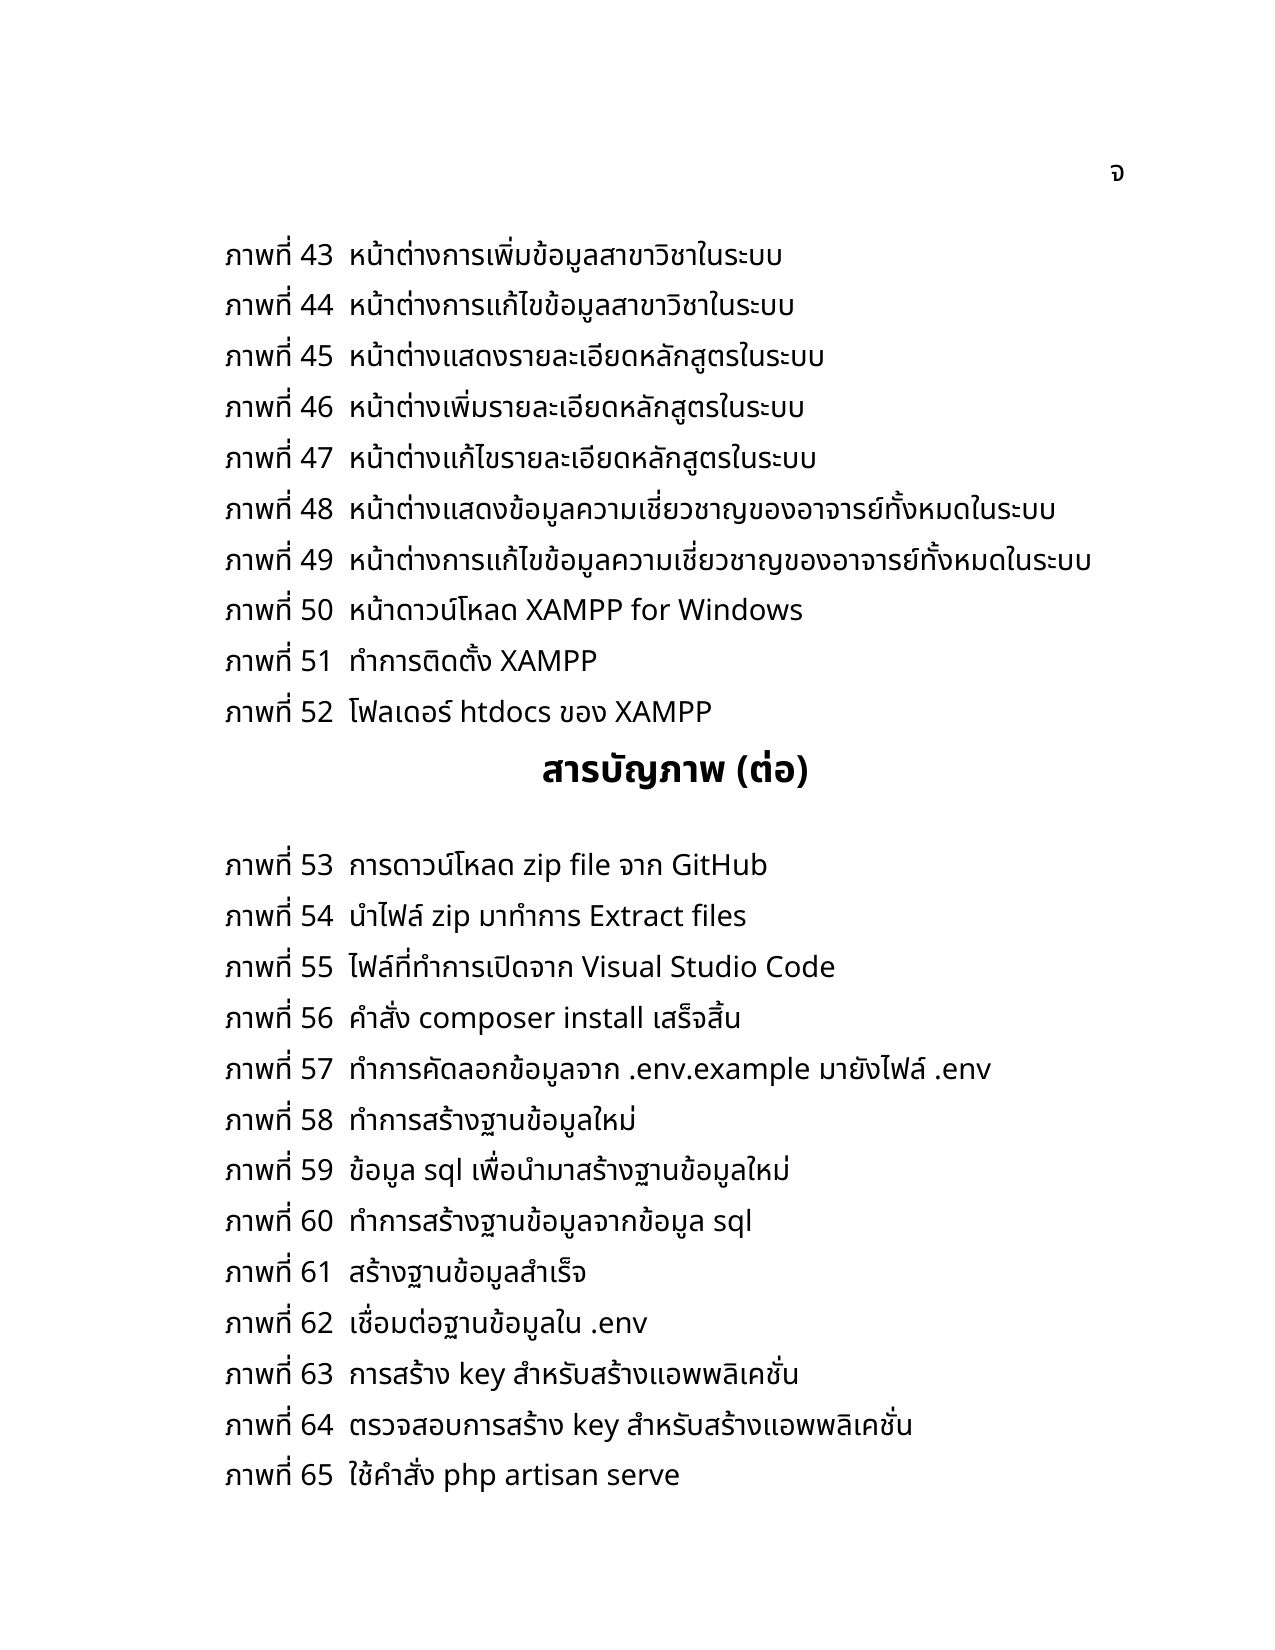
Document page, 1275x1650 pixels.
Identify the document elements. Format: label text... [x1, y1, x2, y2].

text ภาพที่ 52 โฟลเดอร์ htdocs ของ XAMPP 36 [225, 691, 1125, 736]
text ภาพที่ 62 เชื่อมต่อฐานข้อมูลใน .env 41 [225, 1302, 1125, 1346]
text ภาพที่ 54 นำไฟล์ zip มาทำการ Extract files 37 [225, 896, 1125, 940]
text ภาพที่ 64 ตรวจสอบการสร้าง key สำหรับสร้างแอพพลิเคชั่น 41 [225, 1404, 1125, 1448]
text ภาพที่ 48 หน้าต่างแสดงข้อมูลความเชี่ยวชาญของอาจารย์ทั้งหมดในระบบ 32 [225, 488, 1125, 532]
text ภาพที่ 65 ใช้คำสั่ง php artisan serve 42 [225, 1455, 1125, 1499]
text ภาพที่ 45 หน้าต่างแสดงรายละเอียดหลักสูตรในระบบ 31 [225, 335, 1125, 380]
text ภาพที่ 58 ทำการสร้างฐานข้อมูลใหม่ 39 [225, 1099, 1125, 1143]
text ภาพที่ 60 ทำการสร้างฐานข้อมูลจากข้อมูล sql 40 [225, 1201, 1125, 1245]
text ภาพที่ 63 การสร้าง key สำหรับสร้างแอพพลิเคชั่น 41 [225, 1353, 1125, 1397]
text ภาพที่ 57 ทำการคัดลอกข้อมูลจาก .env.example มายังไฟล์ .env 38 [225, 1048, 1125, 1092]
text ภาพที่ 56 คำสั่ง composer install เสร็จสิ้น 38 [225, 997, 1125, 1041]
text ภาพที่ 50 หน้าดาวน์โหลด XAMPP for Windows 35 [225, 589, 1125, 634]
text ภาพที่ 47 หน้าต่างแก้ไขรายละเอียดหลักสูตรในระบบ 32 [225, 437, 1125, 481]
text ภาพที่ 46 หน้าต่างเพิ่มรายละเอียดหลักสูตรในระบบ 31 [225, 386, 1125, 431]
text ภาพที่ 51 ทำการติดตั้ง XAMPP 35 [225, 640, 1125, 685]
text สารบัญภาพ (ต่อ) [225, 742, 1125, 799]
text ภาพที่ 55 ไฟล์ที่ทำการเปิดจาก Visual Studio Code 37 [225, 946, 1125, 991]
text ภาพที่ 61 สร้างฐานข้อมูลสำเร็จ 40 [225, 1251, 1125, 1296]
text ภาพที่ 49 หน้าต่างการแก้ไขข้อมูลความเชี่ยวชาญของอาจารย์ทั้งหมดในระบบ 33 [225, 539, 1125, 583]
text ภาพที่ 43 หน้าต่างการเพิ่มข้อมูลสาขาวิชาในระบบ 30 [225, 234, 1125, 278]
text ภาพที่ 53 การดาวน์โหลด zip file จาก GitHub 36 [225, 845, 1125, 889]
text ภาพที่ 59 ข้อมูล sql เพื่อนำมาสร้างฐานข้อมูลใหม่ 39 [225, 1150, 1125, 1194]
text ภาพที่ 44 หน้าต่างการแก้ไขข้อมูลสาขาวิชาในระบบ 30 [225, 284, 1125, 329]
